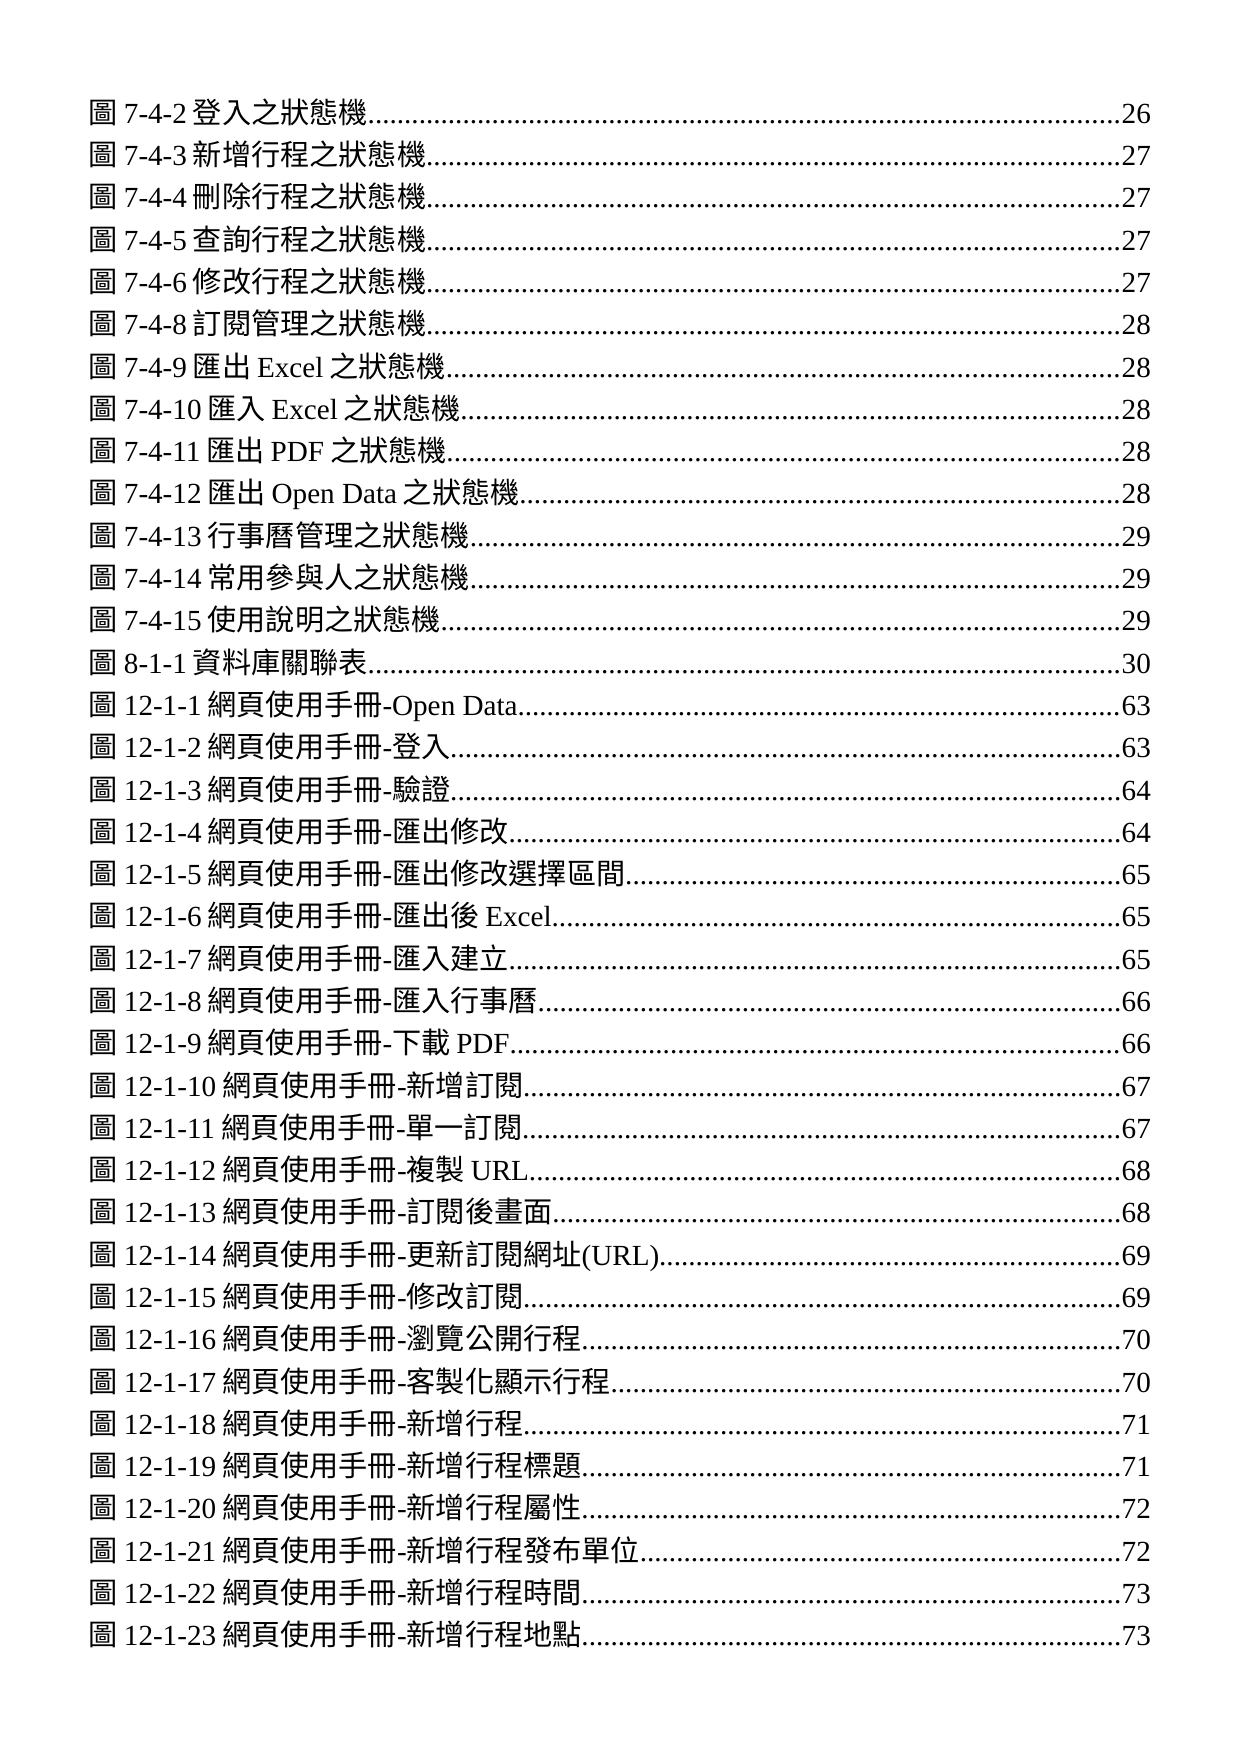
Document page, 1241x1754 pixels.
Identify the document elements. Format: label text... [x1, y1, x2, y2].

text 圖12-1-23網頁使用手冊-新增行程地點 73 [89, 1612, 1152, 1654]
text 圖12-1-12網頁使用手冊-複製URL 68 [89, 1147, 1152, 1189]
text 圖12-1-10網頁使用手冊-新增訂閱 67 [89, 1062, 1152, 1104]
text 圖12-1-8網頁使用手冊-匯入行事曆 66 [89, 978, 1152, 1020]
text 圖12-1-7網頁使用手冊-匯入建立 65 [89, 935, 1152, 978]
text 圖7-4-12匯出Open Data之狀態機 28 [89, 470, 1152, 512]
text 圖12-1-18網頁使用手冊-新增行程 71 [89, 1401, 1152, 1443]
text 圖12-1-16網頁使用手冊-瀏覽公開行程 70 [89, 1316, 1152, 1358]
text 圖7-4-13行事曆管理之狀態機 29 [89, 512, 1152, 555]
text 圖12-1-22網頁使用手冊-新增行程時間 73 [89, 1570, 1152, 1612]
text 圖7-4-4刪除行程之狀態機 27 [89, 174, 1152, 216]
text 圖12-1-20網頁使用手冊-新增行程屬性 72 [89, 1485, 1152, 1527]
text 圖12-1-14網頁使用手冊-更新訂閱網址(URL) 69 [89, 1231, 1152, 1274]
text 圖7-4-11匯出PDF之狀態機 28 [89, 428, 1152, 470]
text 圖7-4-8訂閱管理之狀態機 28 [89, 301, 1152, 343]
text 圖7-4-2登入之狀態機 26 [89, 89, 1152, 132]
text 圖12-1-13網頁使用手冊-訂閱後畫面 68 [89, 1189, 1152, 1231]
text 圖7-4-10匯入Excel之狀態機 28 [89, 386, 1152, 428]
text 圖12-1-17網頁使用手冊-客製化顯示行程 70 [89, 1358, 1152, 1401]
text 圖7-4-15使用說明之狀態機 29 [89, 597, 1152, 639]
text 圖12-1-1網頁使用手冊-Open Data 63 [89, 682, 1152, 724]
text 圖12-1-9網頁使用手冊-下載PDF 66 [89, 1020, 1152, 1062]
text 圖12-1-6網頁使用手冊-匯出後Excel 65 [89, 893, 1152, 935]
text 圖12-1-4網頁使用手冊-匯出修改 64 [89, 808, 1152, 851]
text 圖12-1-5網頁使用手冊-匯出修改選擇區間 65 [89, 851, 1152, 893]
text 圖7-4-3新增行程之狀態機 27 [89, 132, 1152, 174]
text 圖12-1-2網頁使用手冊-登入 63 [89, 724, 1152, 766]
text 圖7-4-14常用參與人之狀態機 29 [89, 555, 1152, 597]
text 圖7-4-6修改行程之狀態機 27 [89, 259, 1152, 301]
text 圖7-4-9匯出Excel之狀態機 28 [89, 343, 1152, 386]
text 圖7-4-5查詢行程之狀態機 27 [89, 216, 1152, 259]
text 圖8-1-1資料庫關聯表 30 [89, 639, 1152, 682]
text 圖12-1-19網頁使用手冊-新增行程標題 71 [89, 1443, 1152, 1485]
text 圖12-1-3網頁使用手冊-驗證 64 [89, 766, 1152, 808]
text 圖12-1-21網頁使用手冊-新增行程發布單位 72 [89, 1527, 1152, 1570]
text 圖12-1-11網頁使用手冊-單一訂閱 67 [89, 1104, 1152, 1147]
text 圖12-1-15網頁使用手冊-修改訂閱 69 [89, 1274, 1152, 1316]
